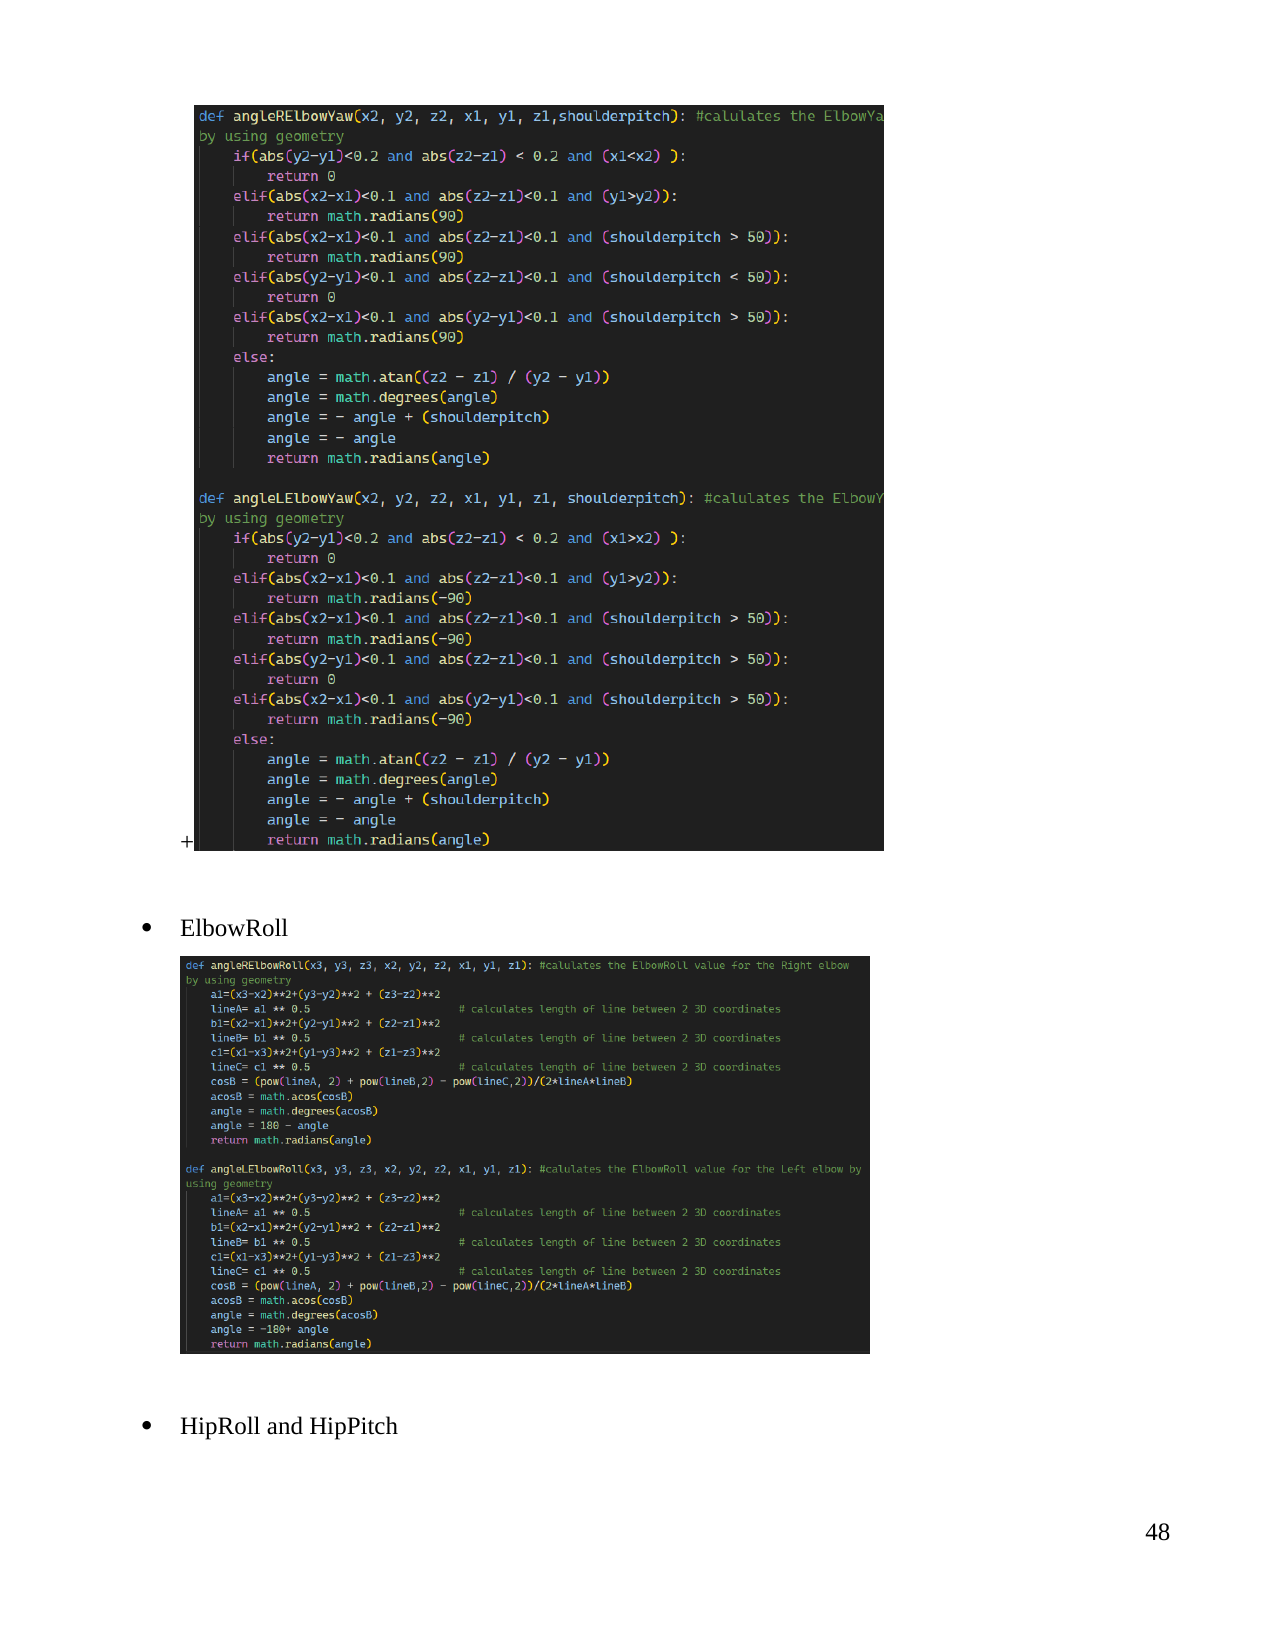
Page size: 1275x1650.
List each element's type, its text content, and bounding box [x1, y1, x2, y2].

picture [194, 105, 884, 851]
picture [180, 956, 870, 1354]
list ElbowRoll [142, 913, 1170, 942]
list HipRoll and HipPitch [142, 1411, 1170, 1440]
